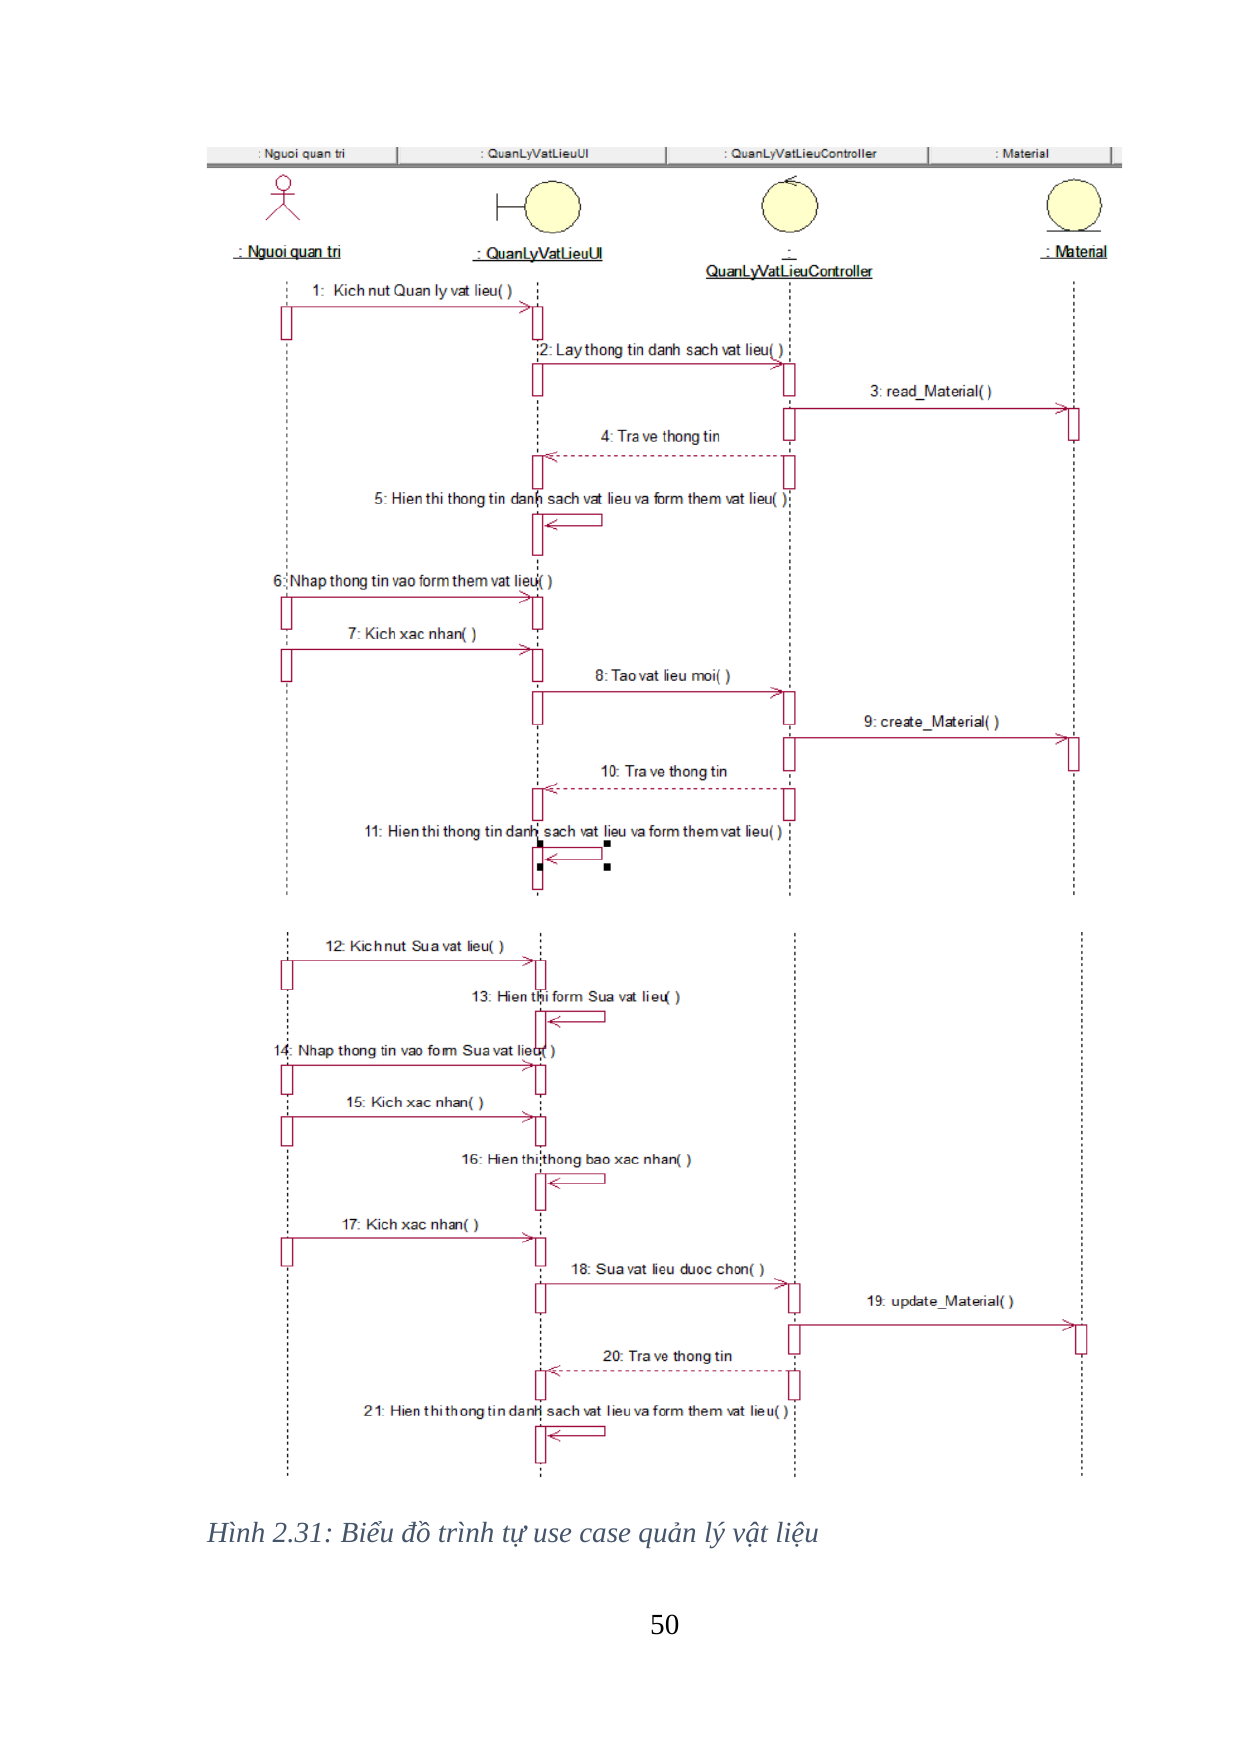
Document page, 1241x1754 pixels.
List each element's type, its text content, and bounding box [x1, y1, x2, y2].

picture [206, 932, 1123, 1478]
picture [206, 147, 1123, 896]
